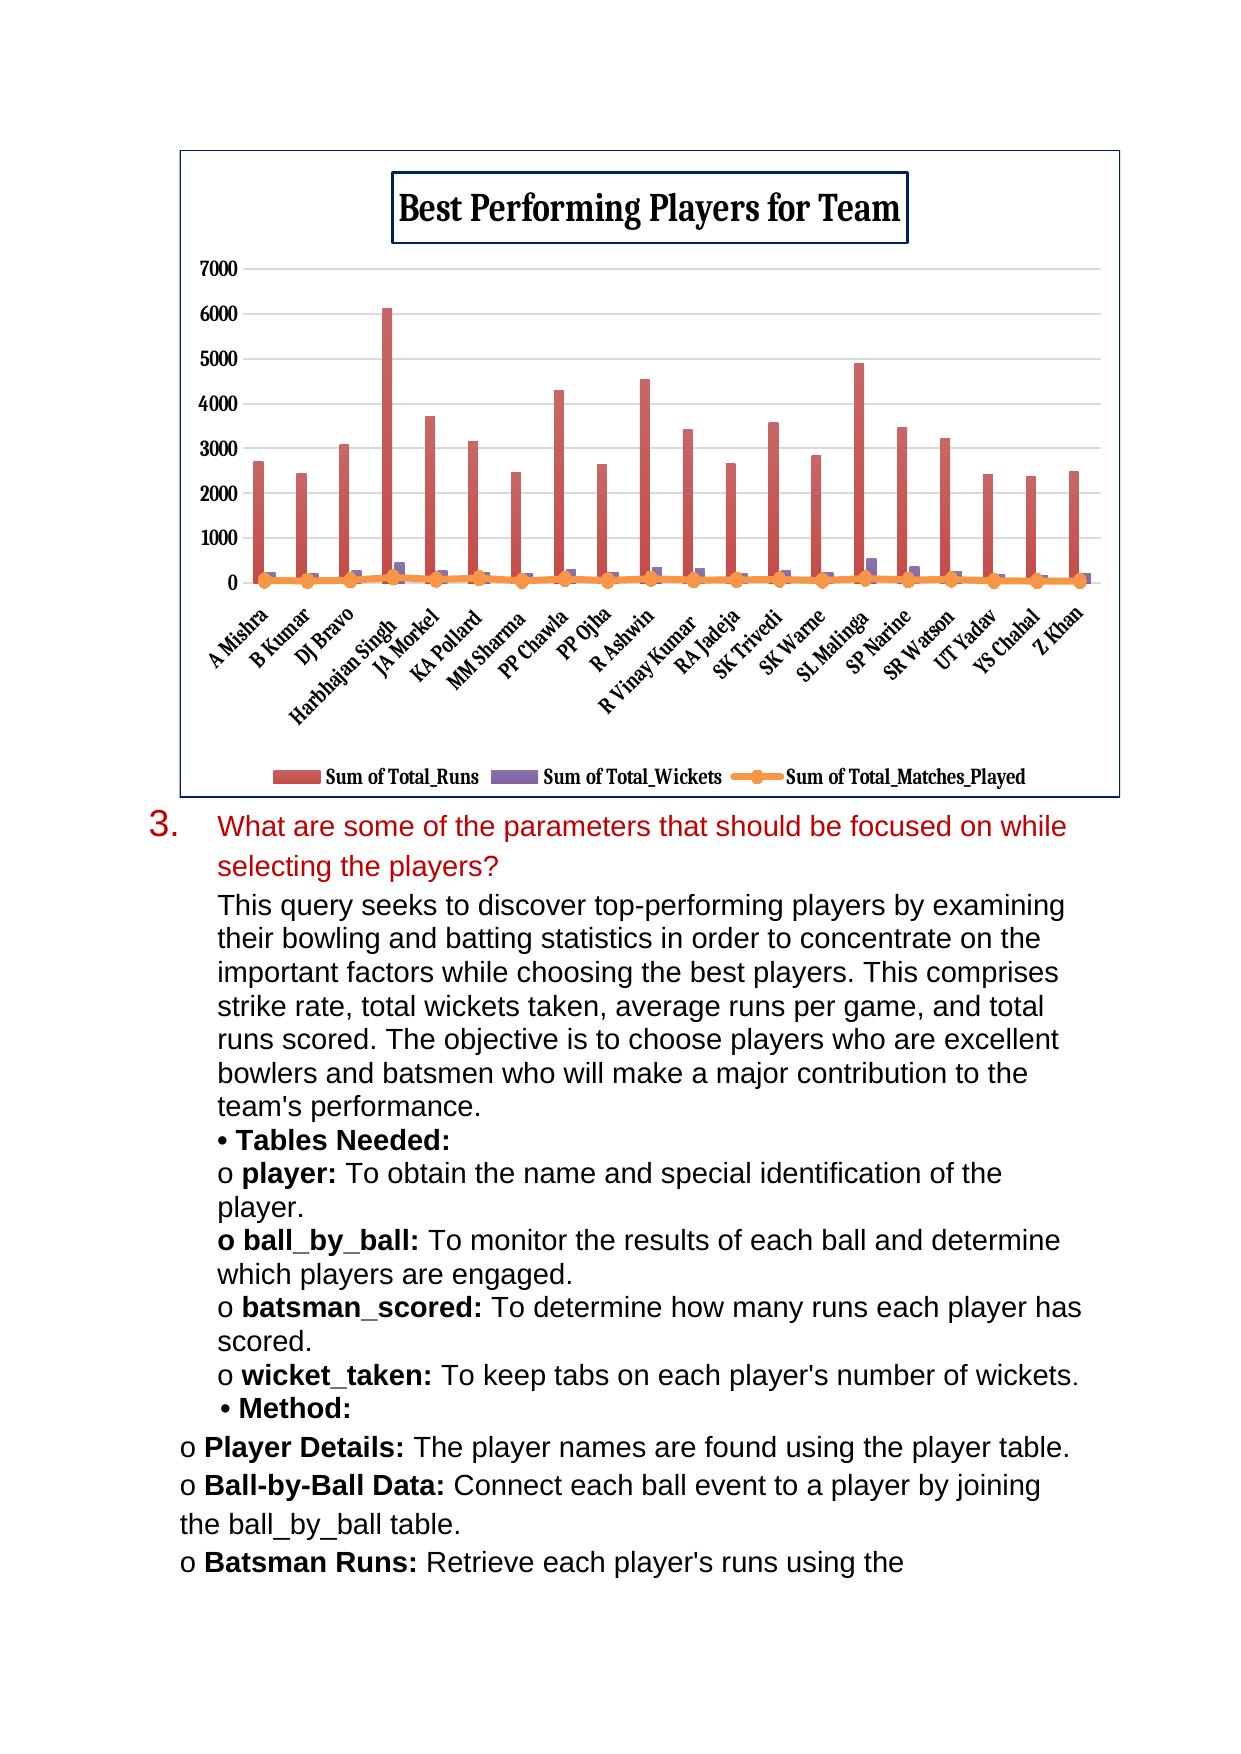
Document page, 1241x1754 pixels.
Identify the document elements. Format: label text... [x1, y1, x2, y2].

list What are some of the parameters that should be focused on while selecting the players? [179, 801, 1090, 883]
list This query seeks to discover top-performing players by examining their bowling and batting statistics in order to concentrate on the important factors while choosing the best players. This comprises strike rate, total wickets taken, average runs per game, and total runs scored. The objective is to choose players who are excellent bowlers and batsmen who will make a major contribution to the team's performance. • Tables Needed: o player: To obtain the name and special identification of the player. o ball_by_ball: To monitor the results of each ball and determine which players are engaged. o batsman_scored: To determine how many runs each player has scored. o wicket_taken: To keep tabs on each player's number of wickets. [217, 888, 1090, 1391]
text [179, 1391, 1090, 1579]
